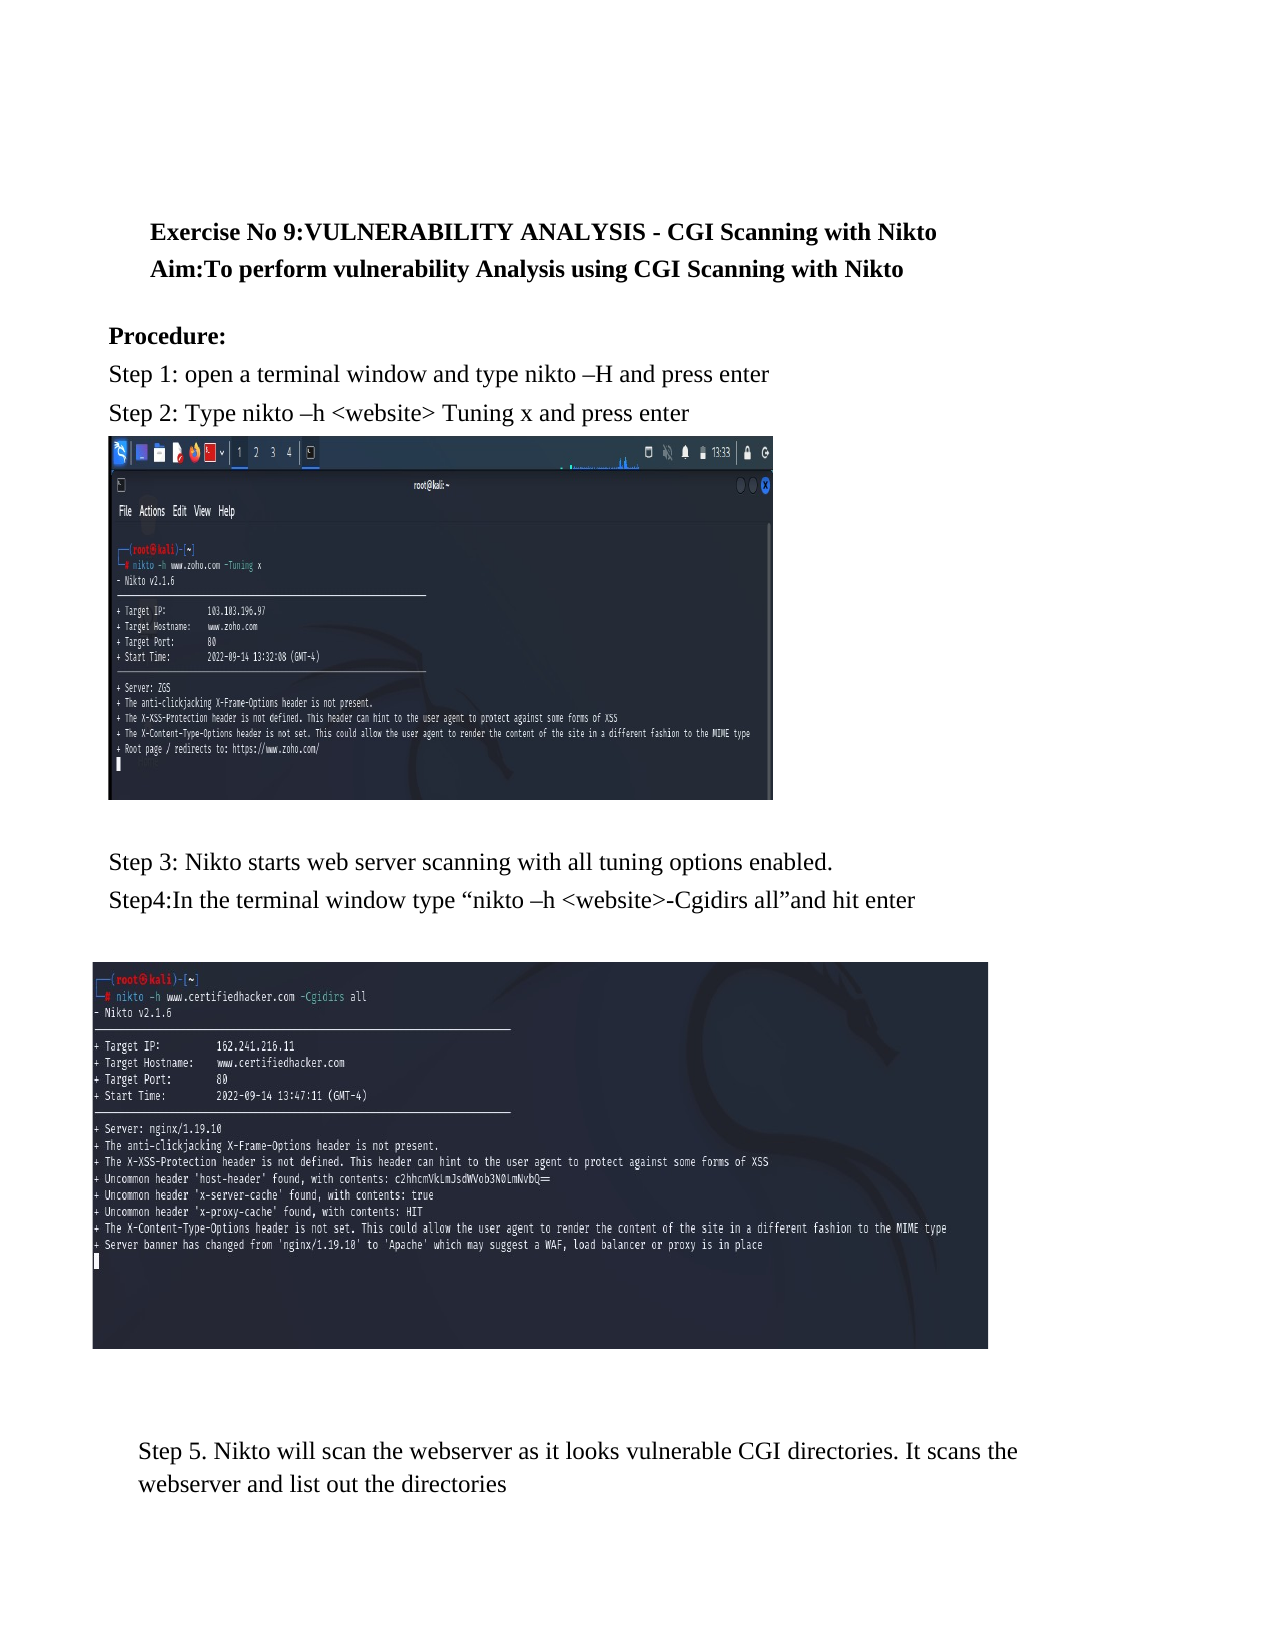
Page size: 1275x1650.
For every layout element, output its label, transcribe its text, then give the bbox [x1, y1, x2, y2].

text Procedure: [108, 321, 1229, 350]
text Exercise No 9:VULNERABILITY ANALYSIS - CGI Scanning with Nikto [150, 217, 1229, 246]
text Step4:In the terminal window type “nikto –h <website>-Cgidirs all”and hit enter [108, 886, 1229, 914]
text Step 3: Nikto starts web server scanning with all tuning options enabled. [108, 847, 1229, 876]
picture [92, 962, 989, 1349]
text Aim:To perform vulnerability Analysis using CGI Scanning with Nikto [150, 254, 1229, 283]
text Step 5. Nikto will scan the webserver as it looks vulnerable CGI directories. It scans the webserver and list out the directories [138, 1436, 1087, 1497]
text Step 2: Type nikto –h <website> Tuning x and press enter [108, 398, 1229, 427]
text Step 1: open a terminal window and type nikto –H and press enter [108, 359, 1275, 388]
picture [108, 436, 773, 800]
